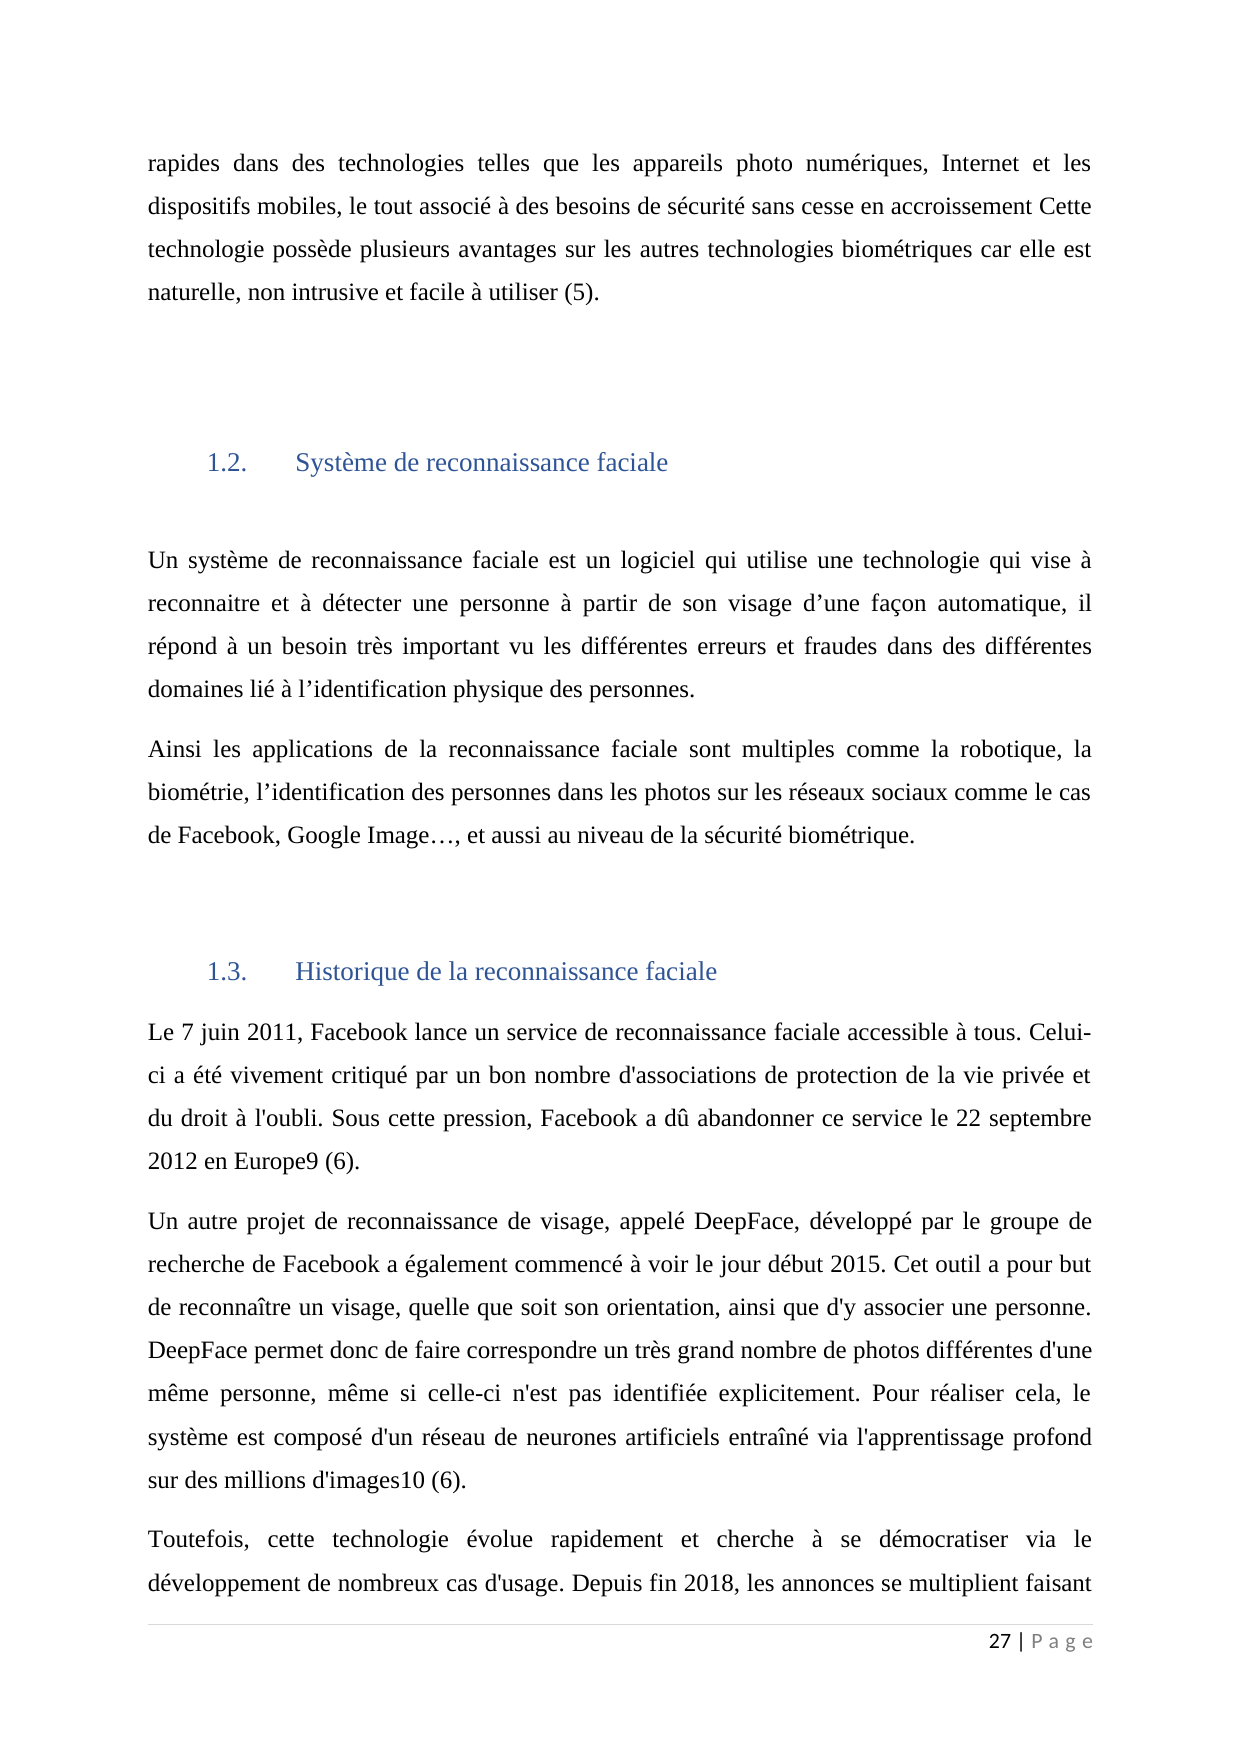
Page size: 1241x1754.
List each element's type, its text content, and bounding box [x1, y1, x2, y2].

text Le 7 juin 2011, Facebook lance un service de reconnaissance faciale accessible à tous. Celui-ci a été vivement critiqué par un bon nombre d'associations de protection de la vie privée et du droit à l'oubli. Sous cette pression, Facebook a dû abandonner ce service le 22 septembre 2012 en Europe9 . [148, 1017, 1093, 1175]
text Un système de reconnaissance faciale est un logiciel qui utilise une technologie qui vise à reconnaitre et à détecter une personne à partir de son visage d’une façon automatique, il répond à un besoin très important vu les différentes erreurs et fraudes dans des différentes domaines lié à l’identification physique des personnes. [148, 545, 1093, 703]
subtitle Système de reconnaissance faciale [207, 447, 1093, 478]
text Ainsi les applications de la reconnaissance faciale sont multiples comme la robotique, la biométrie, l’identification des personnes dans les photos sur les réseaux sociaux comme le cas de Facebook, Google Image…, et aussi au niveau de la sécurité biométrique. [148, 734, 1093, 849]
text Un autre projet de reconnaissance de visage, appelé DeepFace, développé par le groupe de recherche de Facebook a également commencé à voir le jour début 2015. Cet outil a pour but de reconnaître un visage, quelle que soit son orientation, ainsi que d'y associer une personne. DeepFace permet donc de faire correspondre un très grand nombre de photos différentes d'une même personne, même si celle-ci n'est pas identifiée explicitement. Pour réaliser cela, le système est composé d'un réseau de neurones artificiels entraîné via l'apprentissage profond sur des millions d'images10 . [148, 1206, 1093, 1493]
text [148, 1524, 1093, 1596]
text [148, 148, 1093, 306]
subtitle Historique de la reconnaissance faciale [207, 954, 1093, 986]
